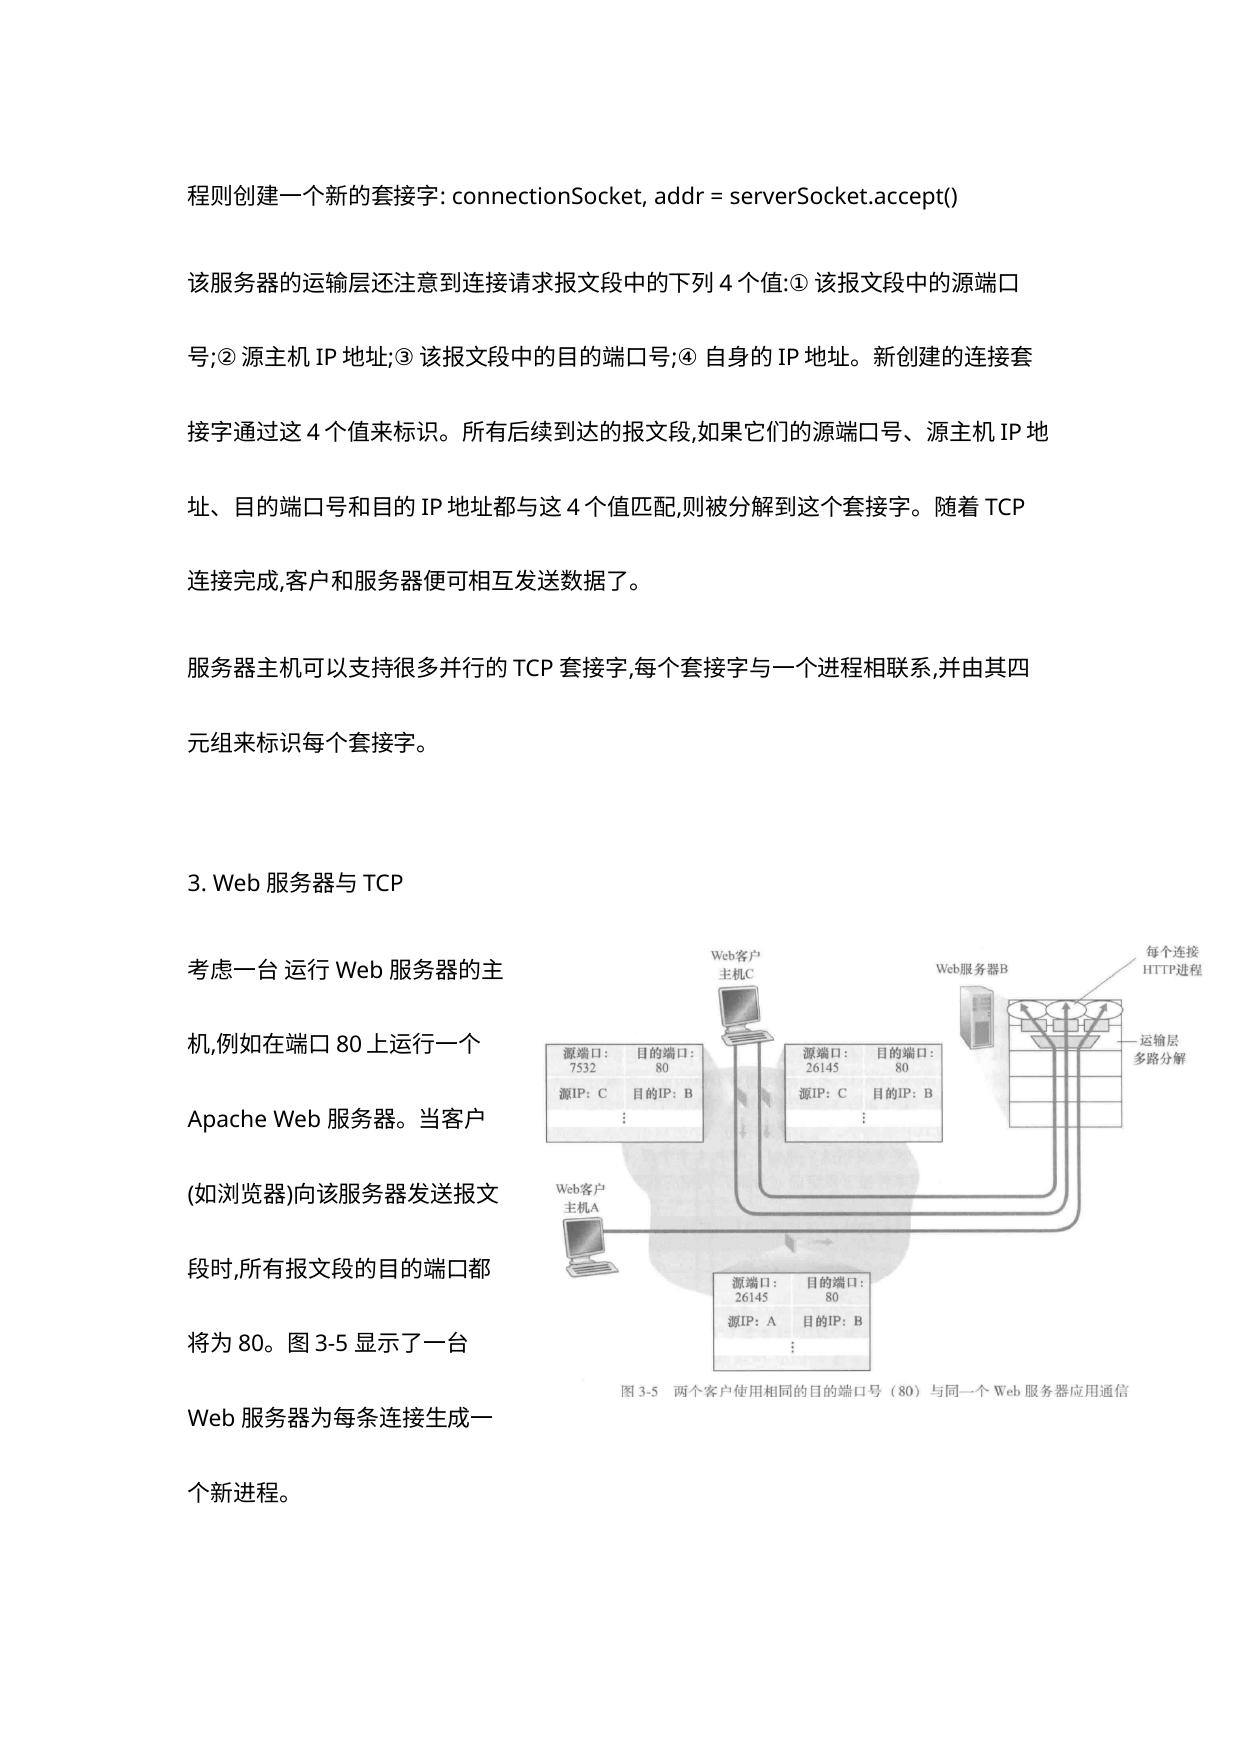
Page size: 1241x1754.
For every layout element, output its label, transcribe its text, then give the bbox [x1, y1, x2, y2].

picture [532, 935, 1204, 1395]
text 服务器主机可以支持很多并行的TCP 套接字,每个套接字与一个进程相联系,并由其四元组来标识每个套接字。 [187, 634, 1053, 774]
text 考虑一台 运行 Web 服务器的主机,例如在端口80上运行一个 Apache Web 服务器。当客户(如浏览器)向该服务器发送报文段时,所有报文段的目的端口都将为80。图3-5 显示了一台 Web 服务器为每条连接生成一个新进程。 [187, 936, 1053, 1524]
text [187, 162, 1053, 227]
text 3. Web 服务器与TCP [187, 849, 1053, 914]
text 该服务器的运输层还注意到连接请求报文段中的下列4个值:①该报文段中的源端口号;②源主机 IP地址;③该报文段中的目的端口号;④自身的IP地址。新创建的连接套接字通过这4个值来标识。所有后续到达的报文段,如果它们的源端口号、源主机 IP地址、目的端口号和目的IP地址都与这4个值匹配,则被分解到这个套接字。随着TCP 连接完成,客户和服务器便可相互发送数据了。 [187, 249, 1053, 612]
